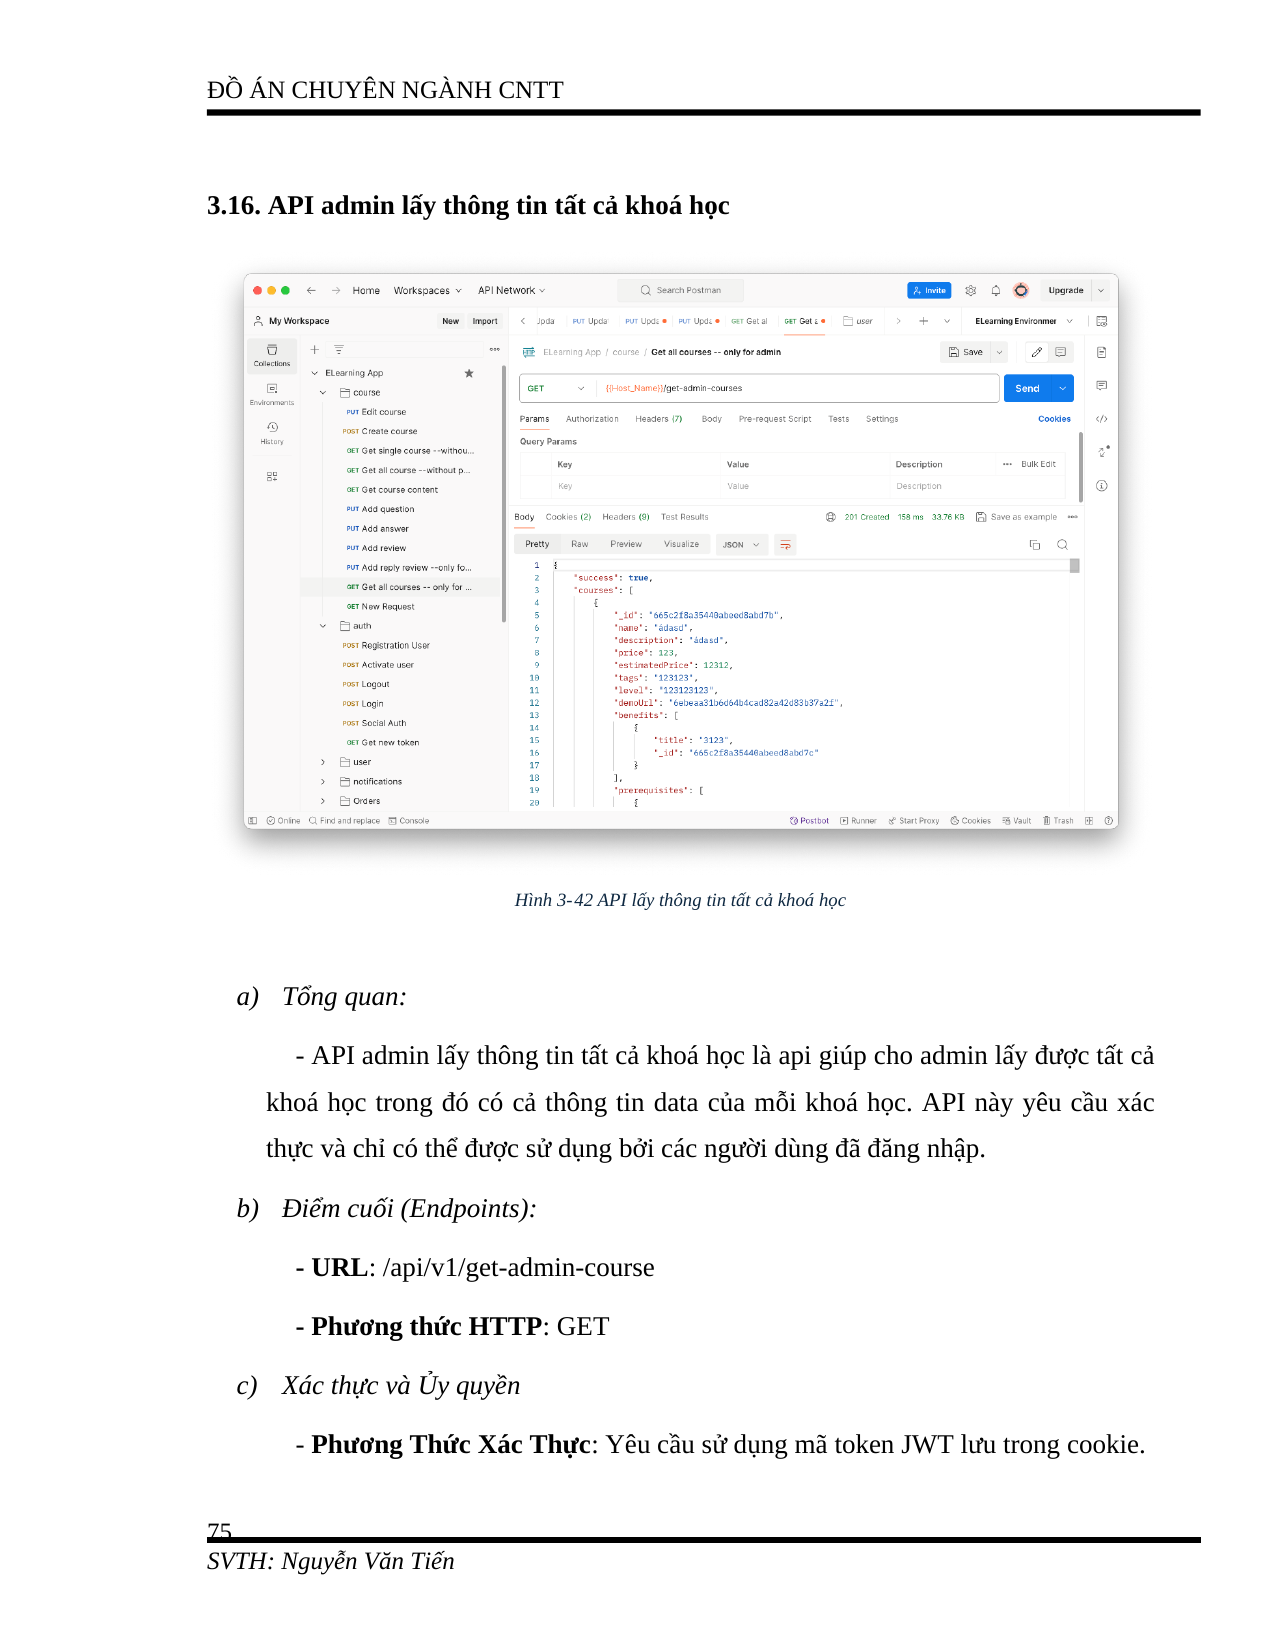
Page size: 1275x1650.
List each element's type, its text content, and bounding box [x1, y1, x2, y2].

subtitle Xác thực và Ủy quyền [236, 1369, 1157, 1400]
subtitle API admin lấy thông tin tất cả khoá học [207, 189, 1157, 220]
text URL: /api/v1/get-admin-course [266, 1251, 1157, 1282]
text Phương thức HTTP: GET [266, 1310, 1157, 1341]
text Phương Thức Xác Thực: Yêu cầu sử dụng mã token JWT lưu trong cookie. [266, 1428, 1157, 1459]
picture [206, 247, 1157, 880]
subtitle Tổng quan: [236, 980, 1157, 1011]
text API admin lấy thông tin tất cả khoá học là api giúp cho admin lấy được tất cả khoá học trong đó có cả thông tin data của mỗi khoá học. API này yêu cầu xác thực và chỉ có thể được sử dụng bởi các người dùng đã đăng nhập. [266, 1039, 1157, 1164]
subtitle Điểm cuối (Endpoints): [236, 1192, 1157, 1223]
